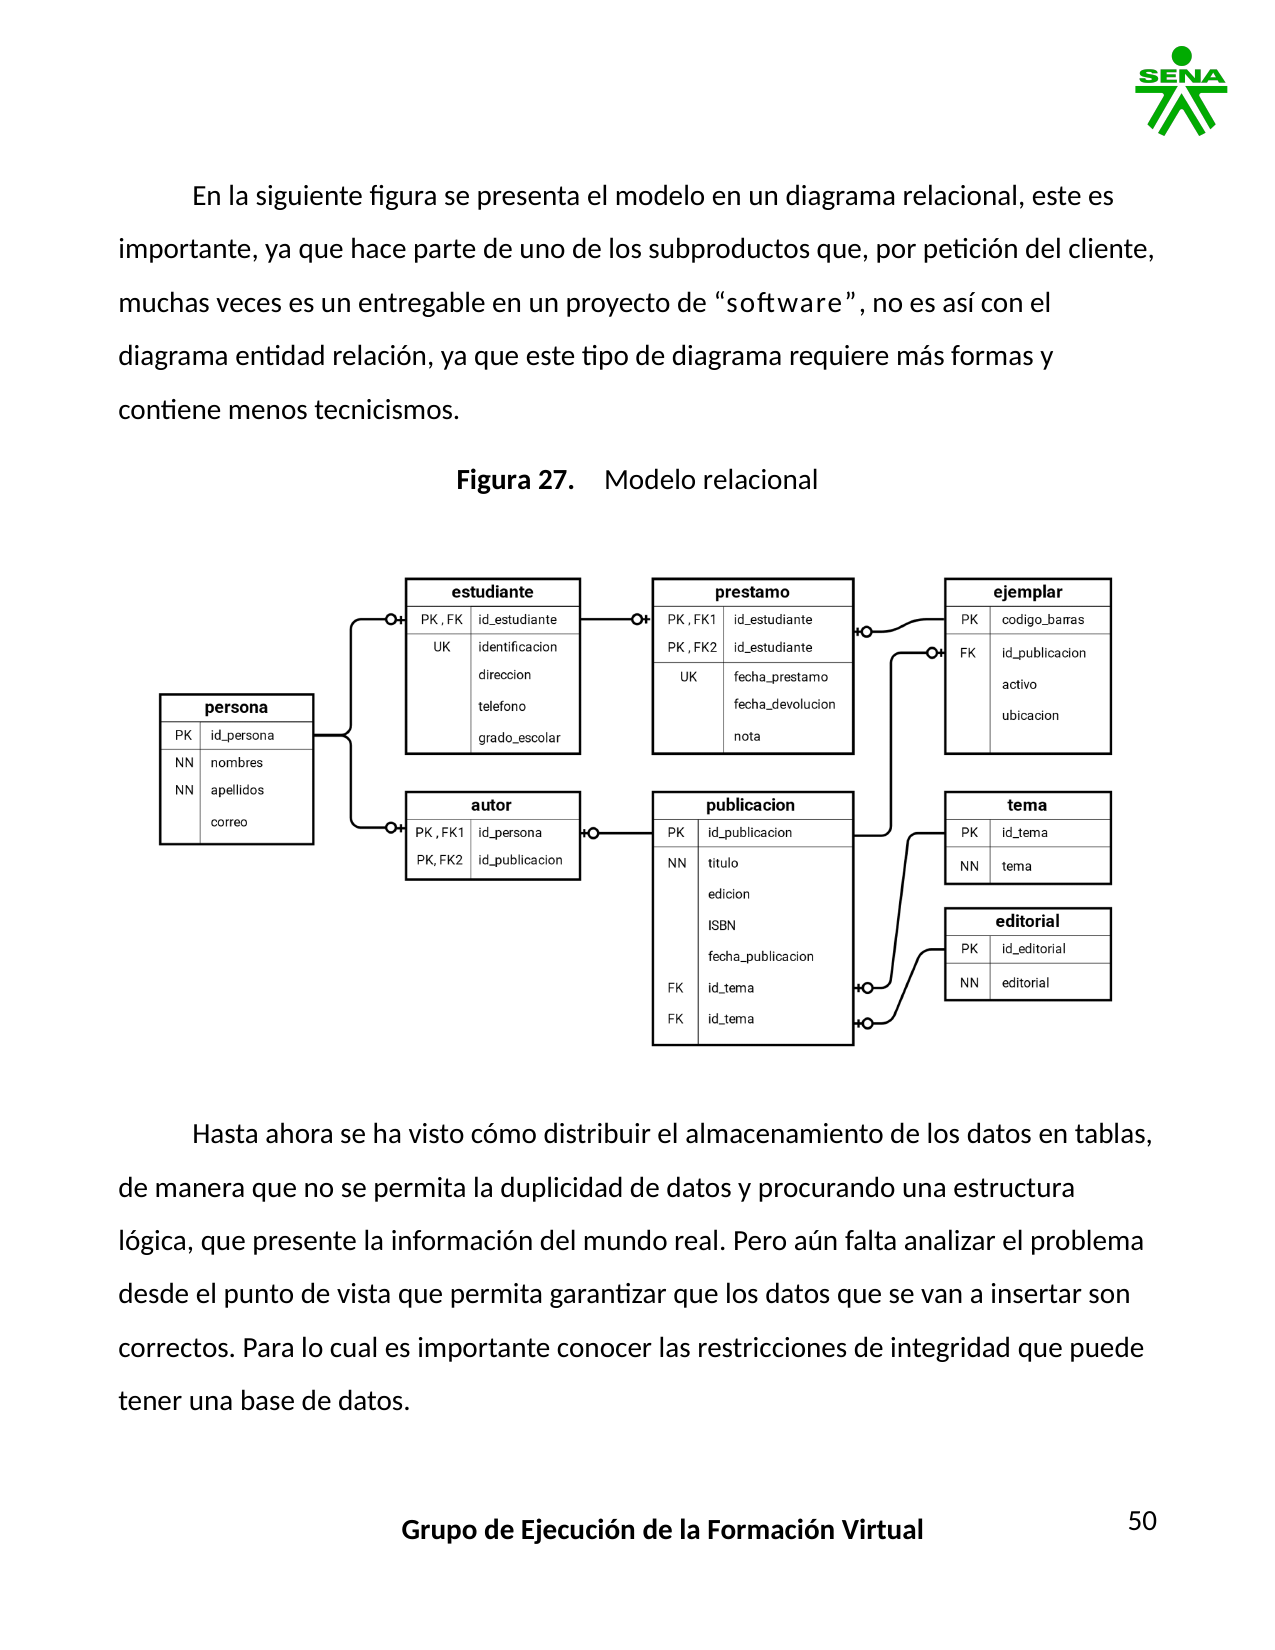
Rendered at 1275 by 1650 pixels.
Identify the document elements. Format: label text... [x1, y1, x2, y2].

picture [118, 531, 1157, 1081]
text Hasta ahora se ha visto cómo distribuir el almacenamiento de los datos en tablas, de manera que no se permita la duplicidad de datos y procurando una estructura lógica, que presente la información del mundo real. Pero aún falta analizar el problema desde el punto de vista que permita garantizar que los datos que se van a insertar son correctos. Para lo cual es importante conocer las restricciones de integridad que puede tener una base de datos. [118, 1115, 1157, 1418]
text Modelo relacional [118, 461, 1157, 497]
picture [1135, 46, 1228, 136]
text En la siguiente figura se presenta el modelo en un diagrama relacional, este es importante, ya que hace parte de uno de los subproductos que, por petición del cliente, muchas veces es un entregable en un proyecto de “software”, no es así con el diagrama entidad relación, ya que este tipo de diagrama requiere más formas y contiene menos tecnicismos. [118, 177, 1157, 427]
